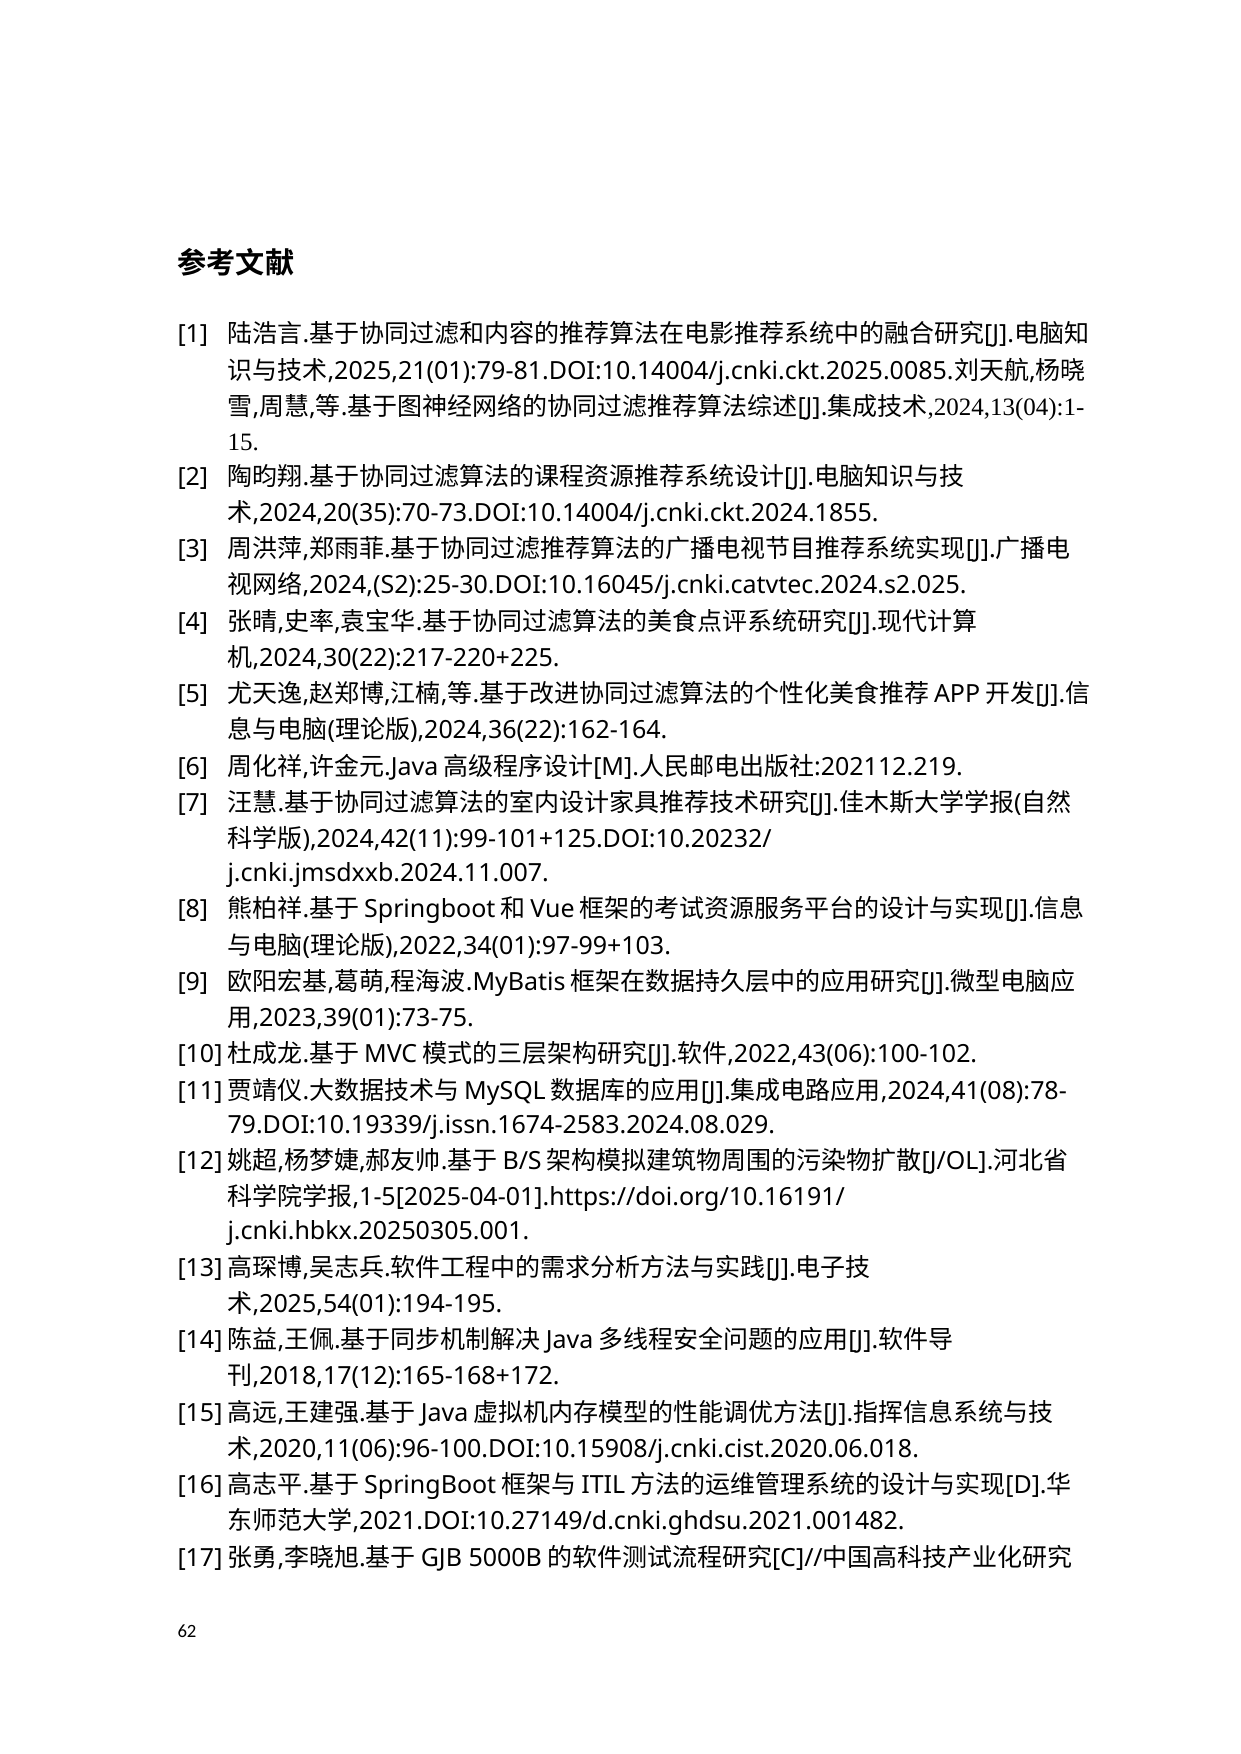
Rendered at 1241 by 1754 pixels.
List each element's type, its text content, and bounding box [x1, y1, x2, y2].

list 杜成龙.基于MVC模式的三层架构研究[J].软件,2022,43(06):100-102. [177, 1034, 1093, 1070]
list 高志平.基于SpringBoot框架与ITIL方法的运维管理系统的设计与实现[D].华东师范大学,2021.DOI:10.27149/d.cnki.ghdsu.2021.001482. [177, 1464, 1093, 1537]
list 周化祥,许金元.Java高级程序设计[M].人民邮电出版社:202112.219. [177, 746, 1093, 782]
list 贾靖仪.大数据技术与MySQL数据库的应用[J].集成电路应用,2024,41(08):78-79.DOI:10.19339/j.issn.1674-2583.2024.08.029. [177, 1070, 1093, 1140]
list 高远,王建强.基于Java虚拟机内存模型的性能调优方法[J].指挥信息系统与技术,2020,11(06):96-100.DOI:10.15908/j.cnki.cist.2020.06.018. [177, 1392, 1093, 1464]
list 周洪萍,郑雨菲.基于协同过滤推荐算法的广播电视节目推荐系统实现[J].广播电视网络,2024,(S2):25-30.DOI:10.16045/j.cnki.catvtec.2024.s2.025. [177, 528, 1093, 601]
list 陶昀翔.基于协同过滤算法的课程资源推荐系统设计[J].电脑知识与技术,2024,20(35):70-73.DOI:10.14004/j.cnki.ckt.2024.1855. [177, 456, 1093, 528]
list 高琛博,吴志兵.软件工程中的需求分析方法与实践[J].电子技术,2025,54(01):194-195. [177, 1247, 1093, 1319]
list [177, 1537, 1093, 1573]
list 汪慧.基于协同过滤算法的室内设计家具推荐技术研究[J].佳木斯大学学报(自然科学版),2024,42(11):99-101+125.DOI:10.20232/j.cnki.jmsdxxb.2024.11.007. [177, 782, 1093, 889]
list 尤天逸,赵郑博,江楠,等.基于改进协同过滤算法的个性化美食推荐APP开发[J].信息与电脑(理论版),2024,36(22):162-164. [177, 673, 1093, 746]
subtitle 参考文献 [177, 239, 1093, 281]
list 欧阳宏基,葛萌,程海波.MyBatis框架在数据持久层中的应用研究[J].微型电脑应用,2023,39(01):73-75. [177, 961, 1093, 1034]
list 张晴,史率,袁宝华.基于协同过滤算法的美食点评系统研究[J].现代计算机,2024,30(22):217-220+225. [177, 601, 1093, 673]
list 姚超,杨梦婕,郝友帅.基于B/S架构模拟建筑物周围的污染物扩散[J/OL].河北省科学院学报,1-5[2025-04-01].https://doi.org/10.16191/j.cnki.hbkx.20250305.001. [177, 1140, 1093, 1247]
list 熊柏祥.基于Springboot和Vue框架的考试资源服务平台的设计与实现[J].信息与电脑(理论版),2022,34(01):97-99+103. [177, 889, 1093, 961]
list 陆浩言.基于协同过滤和内容的推荐算法在电影推荐系统中的融合研究[J].电脑知识与技术,2025,21(01):79-81.DOI:10.14004/j.cnki.ckt.2025.0085.刘天航,杨晓雪,周慧,等.基于图神经网络的协同过滤推荐算法综述[J].集成技术,2024,13(04):1-15. [177, 314, 1093, 456]
list 陈益,王佩.基于同步机制解决Java多线程安全问题的应用[J].软件导刊,2018,17(12):165-168+172. [177, 1319, 1093, 1392]
